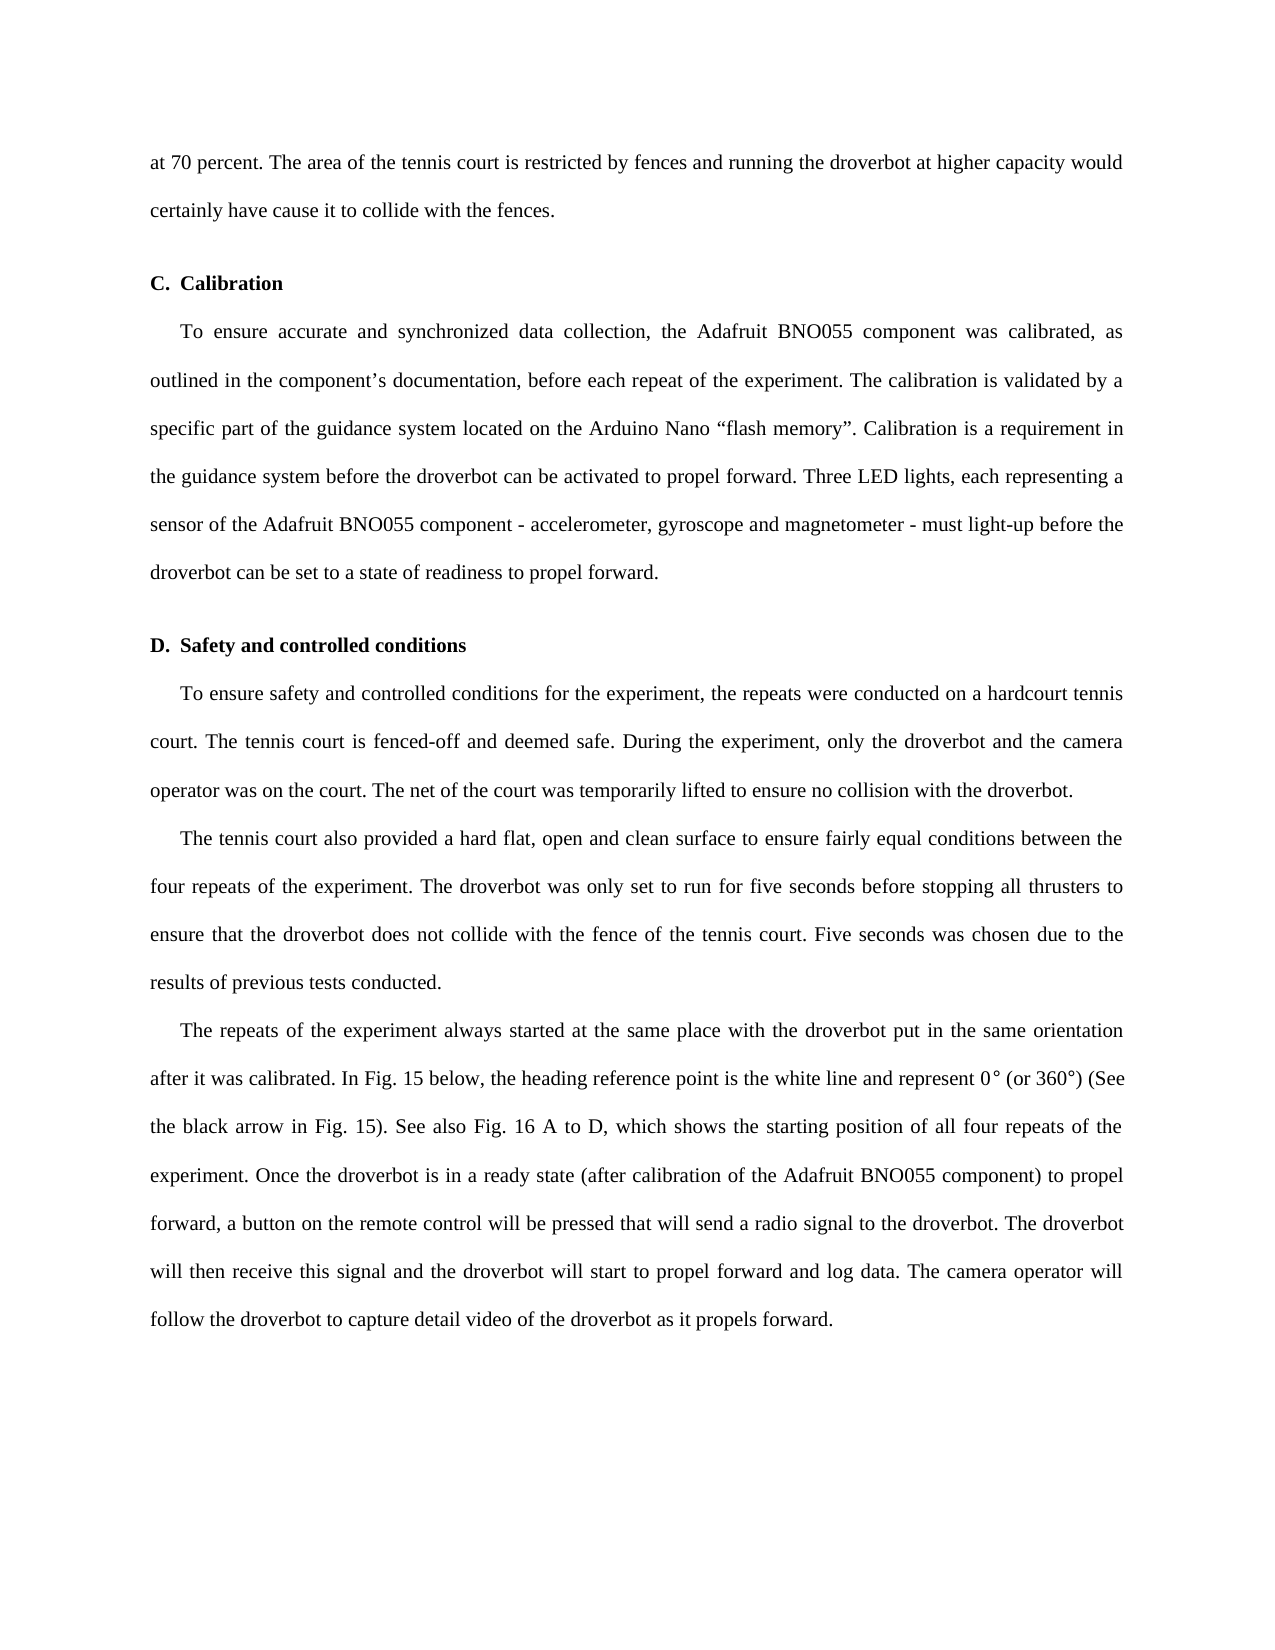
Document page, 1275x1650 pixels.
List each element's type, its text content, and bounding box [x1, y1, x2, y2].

text To ensure accurate and synchronized data collection, the Adafruit BNO055 component was calibrated, as outlined in the component’s documentation, before each repeat of the experiment. The calibration is validated by a specific part of the guidance system located on the Arduino Nano “flash memory”. Calibration is a requirement in the guidance system before the droverbot can be activated to propel forward. Three LED lights, each representing a sensor of the Adafruit BNO055 component - accelerometer, gyroscope and magnetometer - must light-up before the droverbot can be set to a state of readiness to propel forward. [150, 319, 1125, 584]
text To ensure safety and controlled conditions for the experiment, the repeats were conducted on a hardcourt tennis court. The tennis court is fenced-off and deemed safe. During the experiment, only the droverbot and the camera operator was on the court. The net of the court was temporarily lifted to ensure no collision with the droverbot. [150, 681, 1125, 802]
subtitle Calibration [150, 271, 1125, 295]
text The tennis court also provided a hard flat, open and clean surface to ensure fairly equal conditions between the four repeats of the experiment. The droverbot was only set to run for five seconds before stopping all thrusters to ensure that the droverbot does not collide with the fence of the tennis court. Five seconds was chosen due to the results of previous tests conducted. [150, 826, 1125, 994]
text The repeats of the experiment always started at the same place with the droverbot put in the same orientation after it was calibrated. In Fig. 15 below, the heading reference point is the white line and represent 0° (or 360°) (See the black arrow in Fig. 15). See also Fig. 16 A to D, which shows the starting position of all four repeats of the experiment. Once the droverbot is in a ready state (after calibration of the Adafruit BNO055 component) to propel forward, a button on the remote control will be pressed that will send a radio signal to the droverbot. The droverbot will then receive this signal and the droverbot will start to propel forward and log data. The camera operator will follow the droverbot to capture detail video of the droverbot as it propels forward. [150, 1018, 1125, 1331]
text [150, 150, 1125, 222]
subtitle Safety and controlled conditions [150, 633, 1125, 657]
